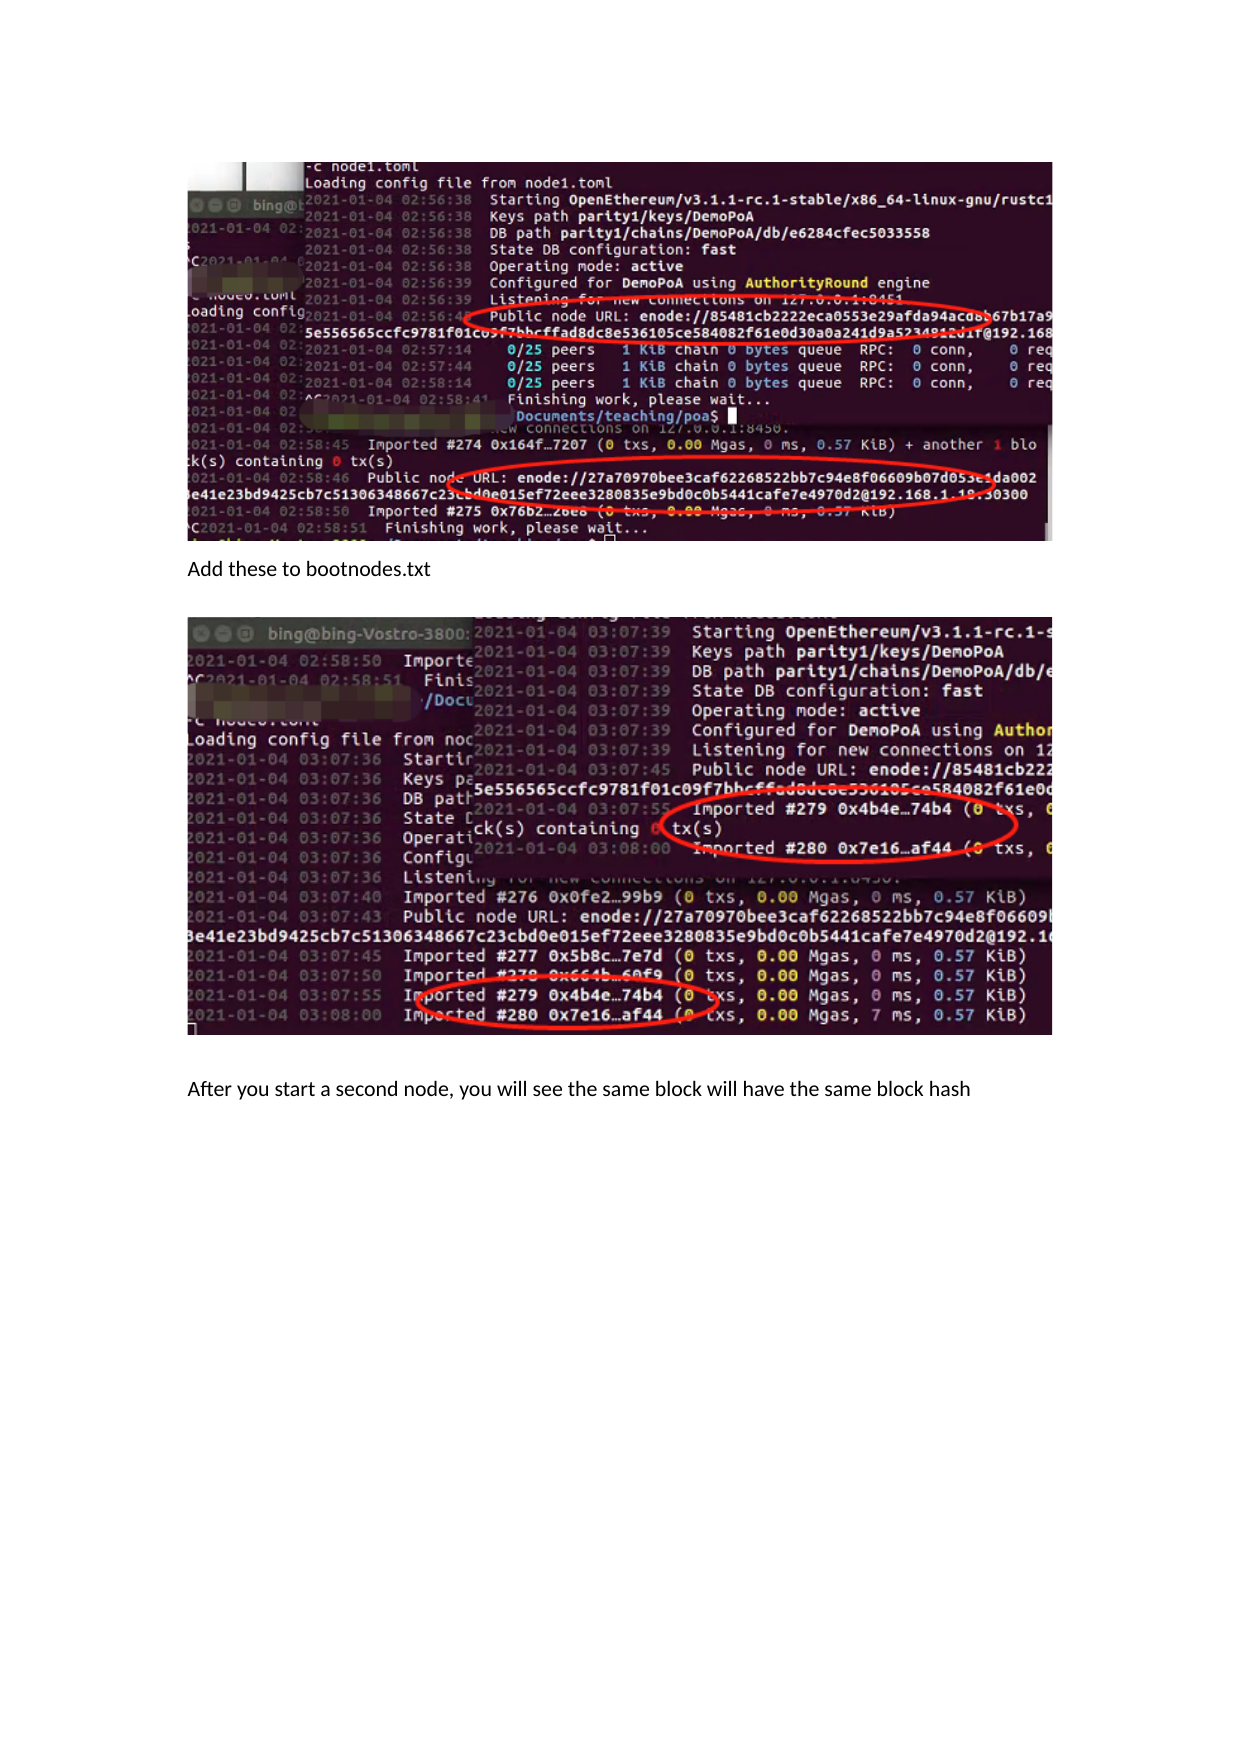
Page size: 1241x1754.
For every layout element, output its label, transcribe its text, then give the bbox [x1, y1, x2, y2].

picture [187, 617, 1053, 1035]
list Add these to bootnodes.txt [187, 552, 1053, 584]
list After you start a second node, you will see the same block will have the same block hash [187, 1072, 1053, 1104]
picture [187, 162, 1053, 541]
